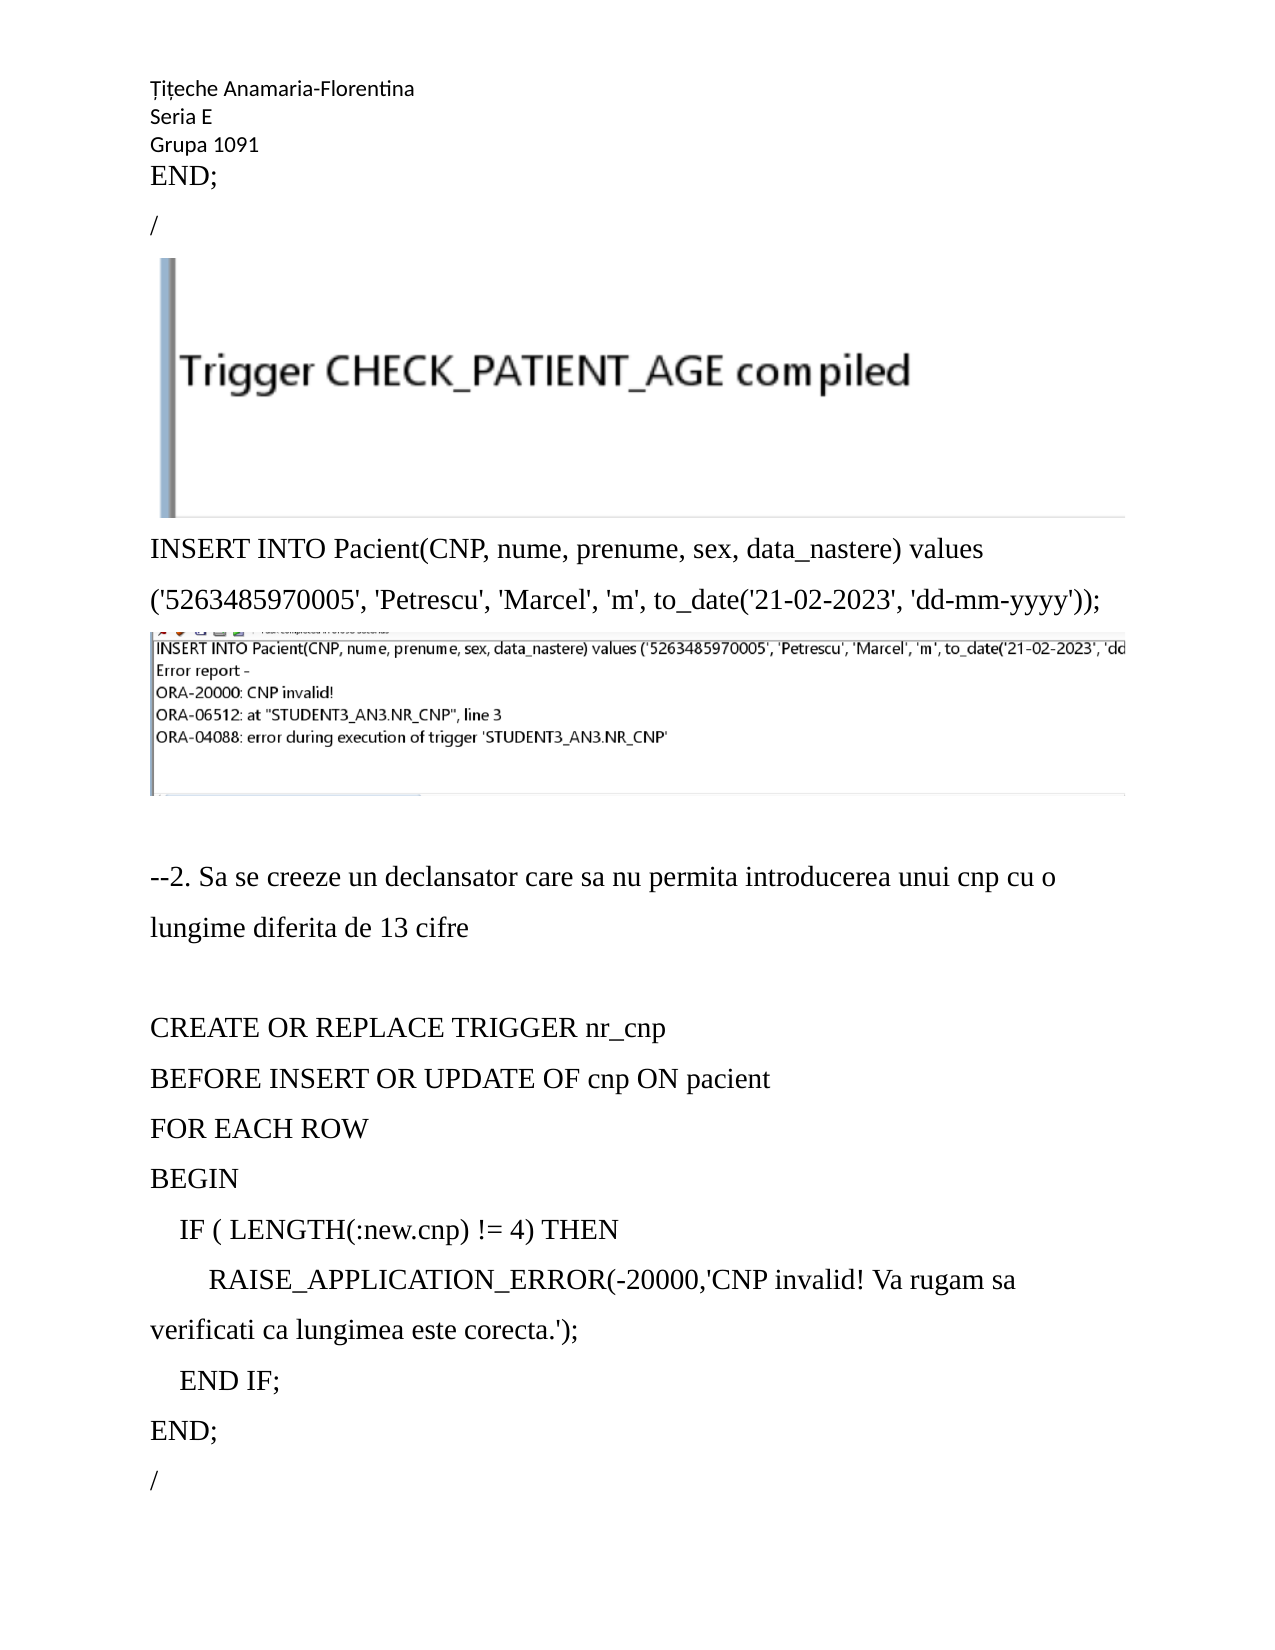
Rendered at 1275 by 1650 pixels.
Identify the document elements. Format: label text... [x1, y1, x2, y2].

text BEFORE INSERT OR UPDATE OF cnp ON pacient [150, 1061, 1125, 1094]
text / [150, 1463, 1125, 1497]
text --2. Sa se creeze un declansator care sa nu permita introducerea unui cnp cu o lungime diferita de 13 cifre [150, 859, 1125, 943]
text IF ( LENGTH(:new.cnp) != 4) THEN [150, 1212, 1125, 1245]
text RAISE_APPLICATION_ERROR(-20000,'CNP invalid! Va rugam sa verificati ca lungimea este corecta.'); [150, 1262, 1125, 1346]
text / [150, 208, 1125, 242]
text END; [150, 1413, 1125, 1447]
text INSERT INTO Pacient(CNP, nume, prenume, sex, data_nastere) values ('5263485970005', 'Petrescu', 'Marcel', 'm', to_date('21-02-2023', 'dd-mm-yyyy')); [150, 531, 1125, 615]
picture [150, 632, 1125, 796]
text BEGIN [150, 1161, 1125, 1195]
text END; [150, 158, 1125, 191]
text FOR EACH ROW [150, 1111, 1125, 1145]
text END IF; [150, 1363, 1125, 1396]
picture [150, 258, 1125, 518]
text CREATE OR REPLACE TRIGGER nr_cnp [150, 1011, 1125, 1044]
